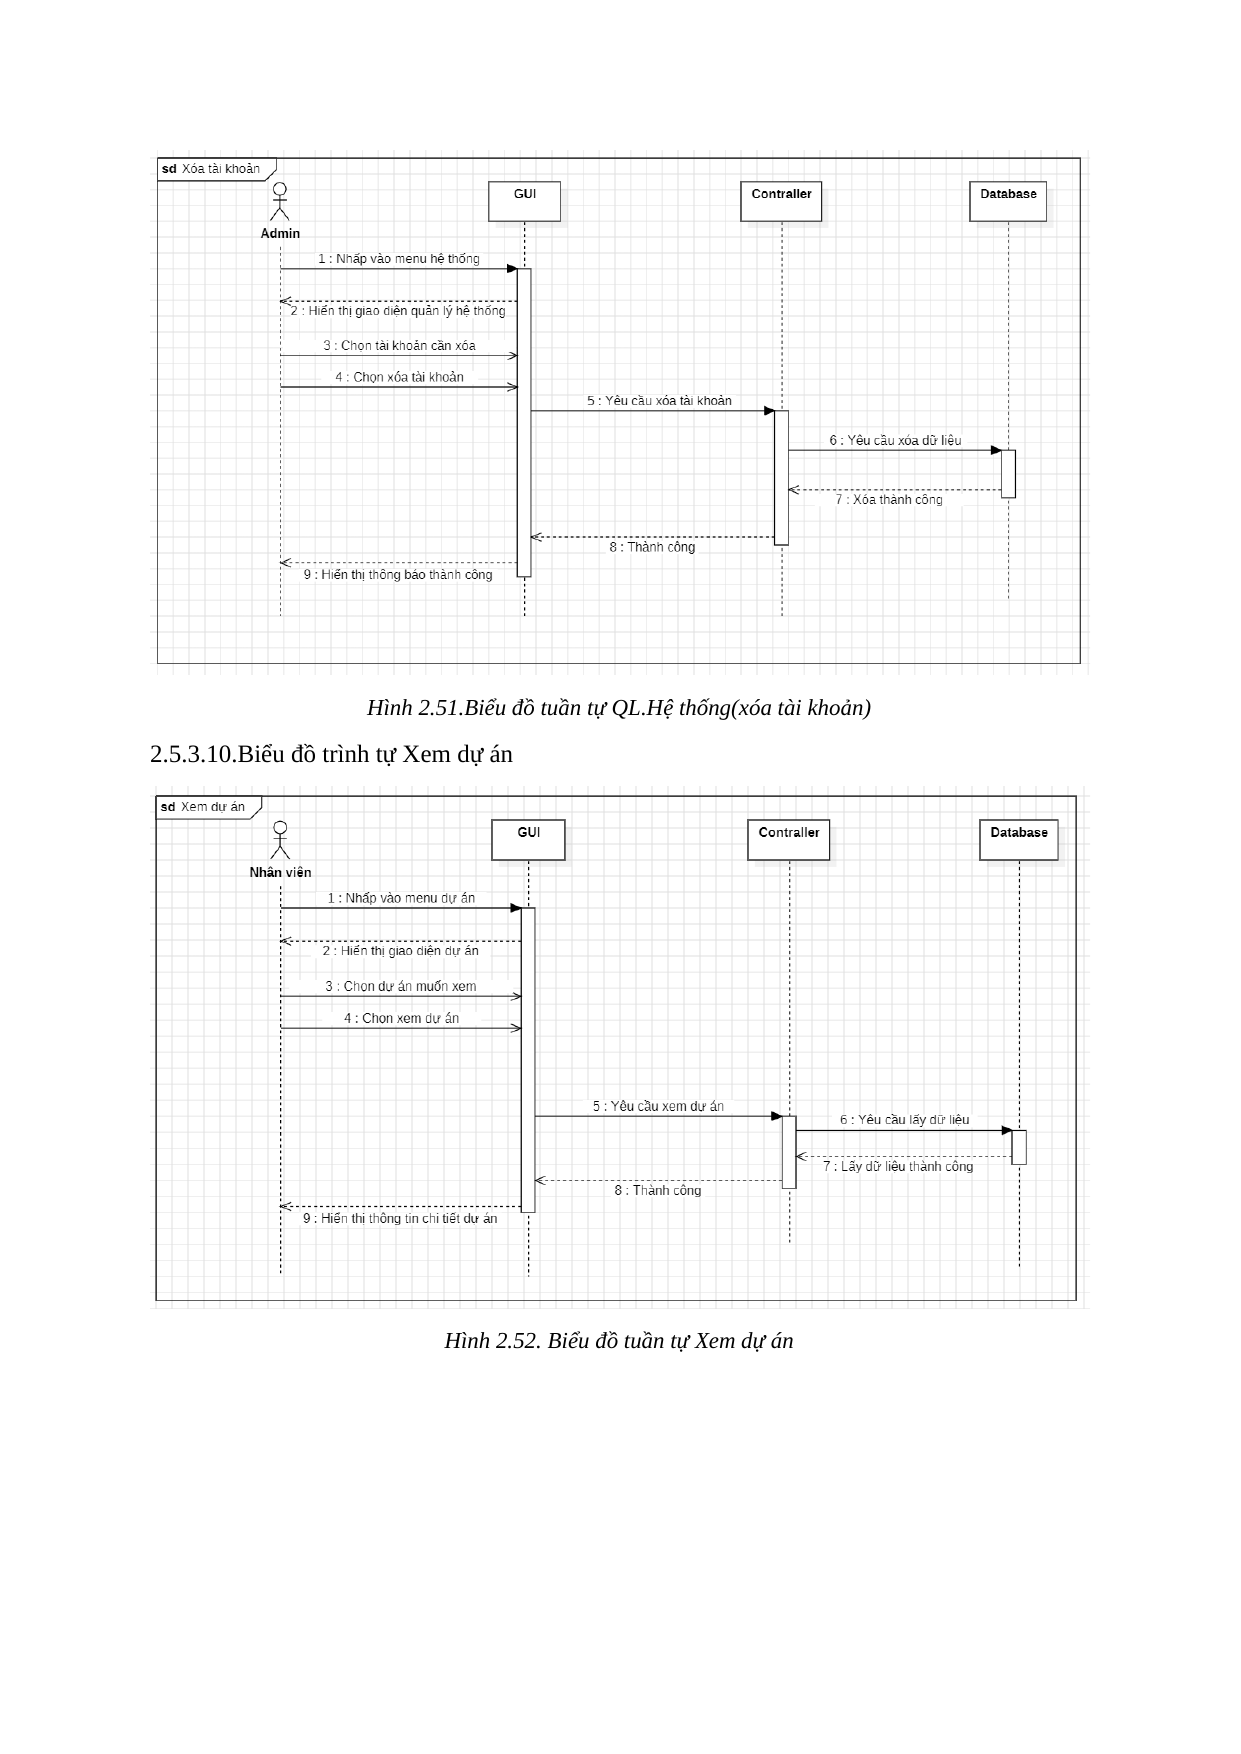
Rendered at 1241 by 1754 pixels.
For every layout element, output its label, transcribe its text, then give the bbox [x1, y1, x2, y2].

picture [150, 786, 1091, 1309]
picture [150, 150, 1091, 675]
text Hình 2.51.Biểu đồ tuần tự QL.Hệ thống(xóa tài khoản) [150, 694, 1090, 720]
text Hình 2.52. Biểu đồ tuần tự Xem dự án [150, 1327, 1090, 1354]
text 2.5.3.10.Biểu đồ trình tự Xem dự án [150, 739, 1090, 767]
